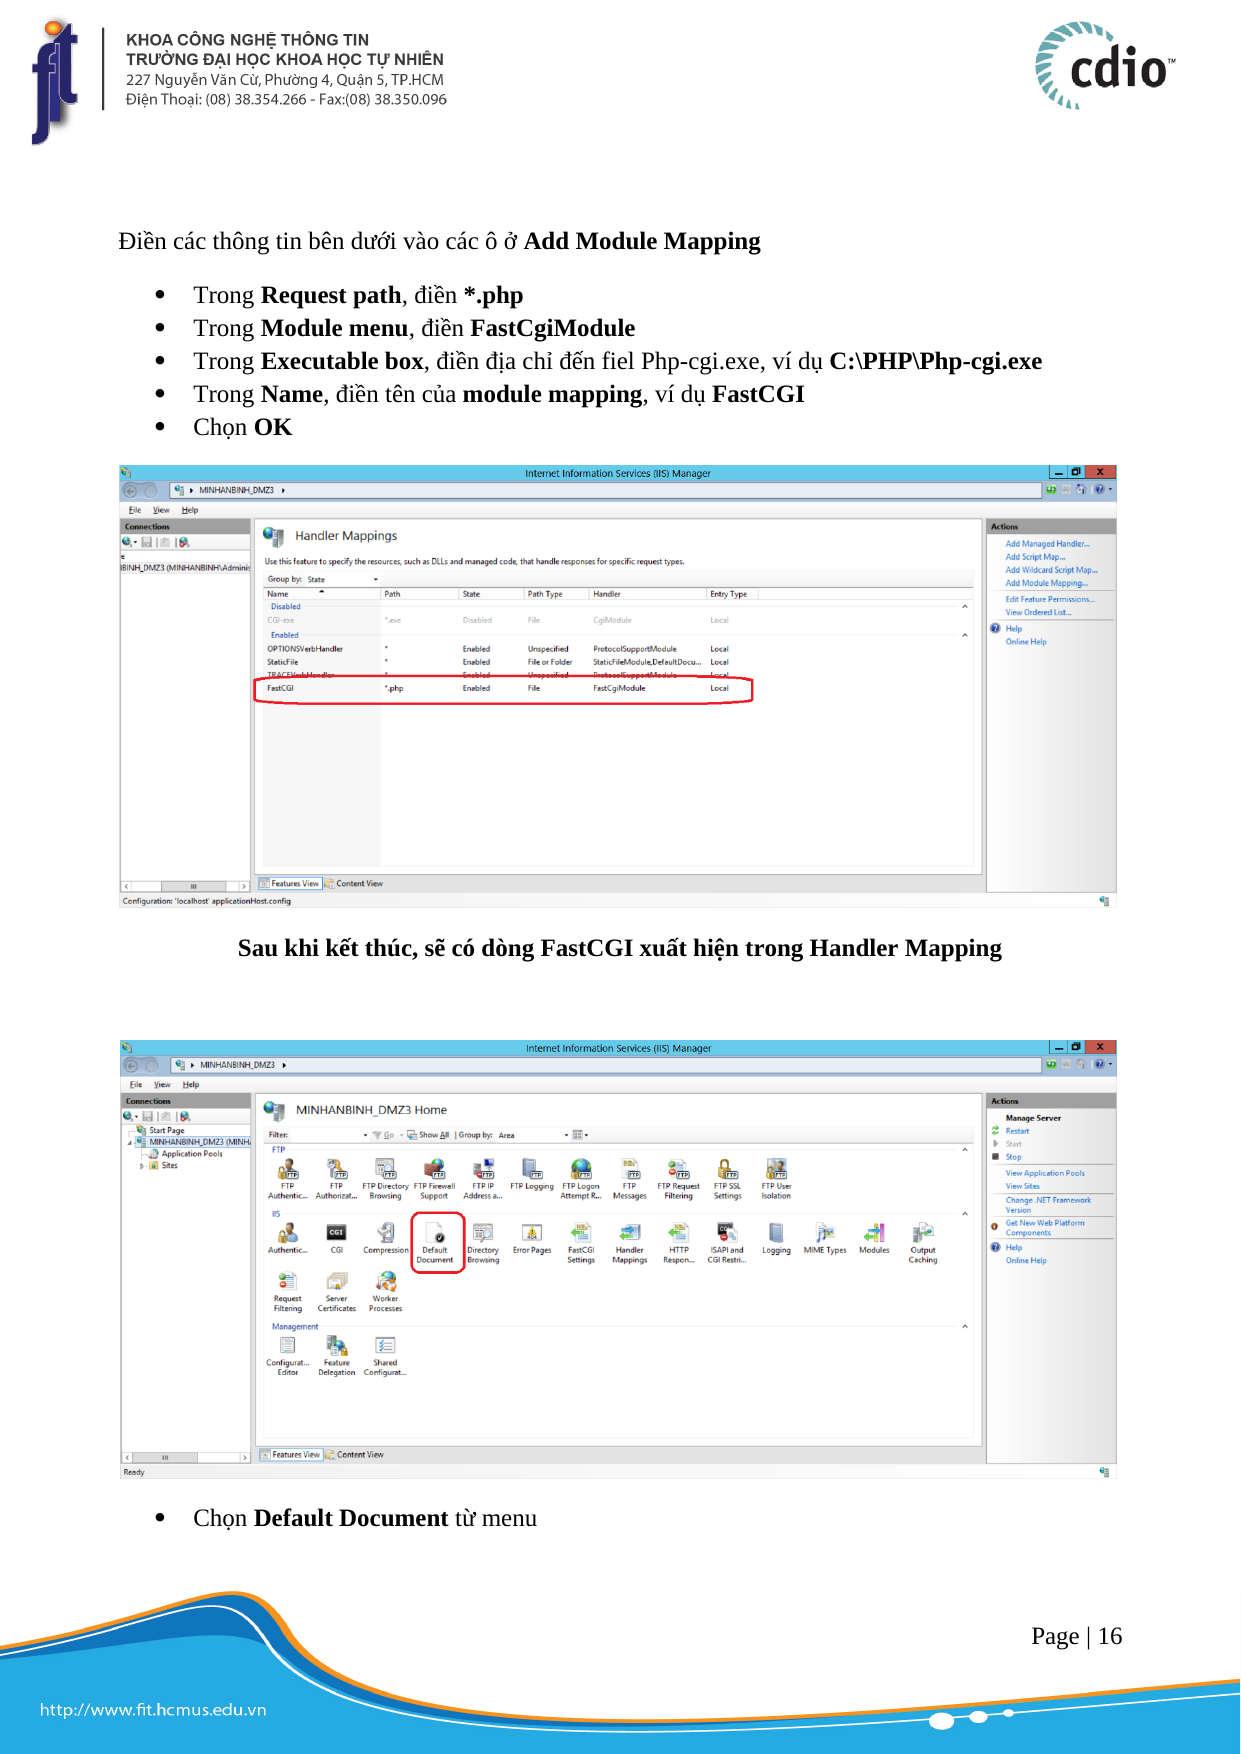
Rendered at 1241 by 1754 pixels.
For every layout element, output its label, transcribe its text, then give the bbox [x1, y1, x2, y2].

list Trong Module menu, điền FastCgiModule [156, 313, 1122, 341]
list Chọn Default Document từ menu [156, 1503, 1122, 1532]
picture [0, 1588, 1241, 1754]
list Chọn OK [156, 412, 1122, 441]
list Trong Request path, điền *.php [156, 280, 1122, 308]
list Trong Executable box, điền địa chỉ đến fiel Php-cgi.exe, ví dụ C:\PHP\Php-cgi.exe [156, 346, 1122, 374]
picture [119, 465, 1121, 908]
picture [120, 1040, 1121, 1479]
picture [8, 10, 1188, 169]
text Sau khi kết thúc, sẽ có dòng FastCGI xuất hiện trong Handler Mapping [118, 933, 1122, 962]
text Điền các thông tin bên dưới vào các ô ở Add Module Mapping [118, 226, 1122, 254]
list Trong Name, điền tên của module mapping, ví dụ FastCGI [156, 379, 1122, 407]
